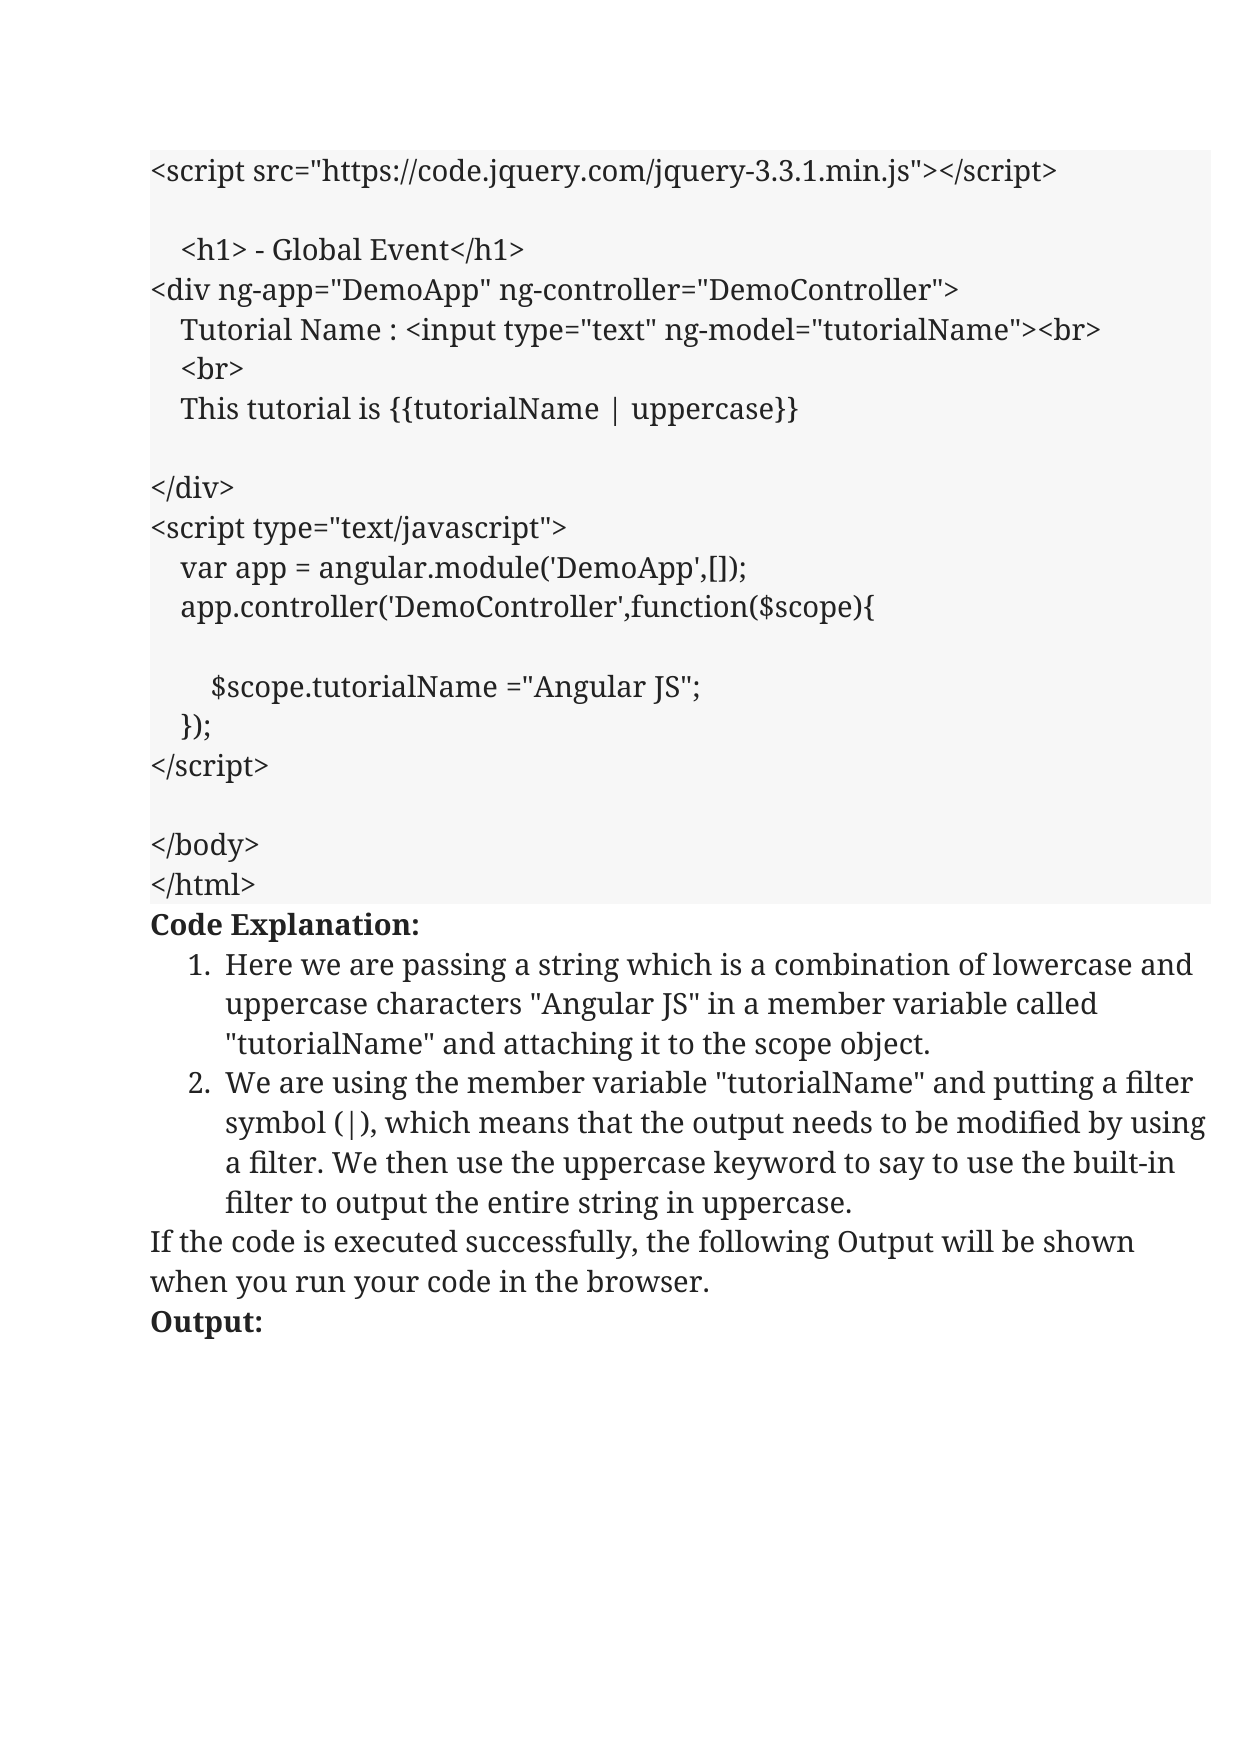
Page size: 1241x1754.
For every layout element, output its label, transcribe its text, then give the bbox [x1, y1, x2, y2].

text }); [150, 706, 1211, 745]
text app.controller('DemoController',function($scope){ [150, 587, 1211, 626]
list We are using the member variable "tutorialName" and putting a filter symbol (|), which means that the output needs to be modified by using a filter. We then use the uppercase keyword to say to use the built-in filter to output the entire string in uppercase. [187, 1063, 1211, 1222]
text Code Explanation: [150, 904, 1211, 944]
text <div ng-app="DemoApp" ng-controller="DemoController"> [150, 269, 1211, 309]
text var app = angular.module('DemoApp',[]); [150, 547, 1211, 587]
text </div> [150, 467, 1211, 507]
text </script> [150, 745, 1211, 785]
text <script src="https://code.jquery.com/jquery-3.3.1.min.js"></script> [150, 150, 1211, 190]
text <h1> - Global Event</h1> [150, 229, 1211, 269]
text <script type="text/javascript"> [150, 507, 1211, 547]
text Tutorial Name : <input type="text" ng-model="tutorialName"><br> [150, 309, 1211, 348]
text This tutorial is {{tutorialName | uppercase}} [150, 388, 1211, 428]
list Here we are passing a string which is a combination of lowercase and uppercase characters "Angular JS" in a member variable called "tutorialName" and attaching it to the scope object. [187, 944, 1211, 1063]
text Output: [150, 1301, 1211, 1341]
text If the code is executed successfully, the following Output will be shown when you run your code in the browser. [150, 1222, 1211, 1301]
text </html> [150, 864, 1211, 904]
text $scope.tutorialName ="Angular JS"; [150, 666, 1211, 706]
text </body> [150, 825, 1211, 864]
text <br> [150, 348, 1211, 388]
